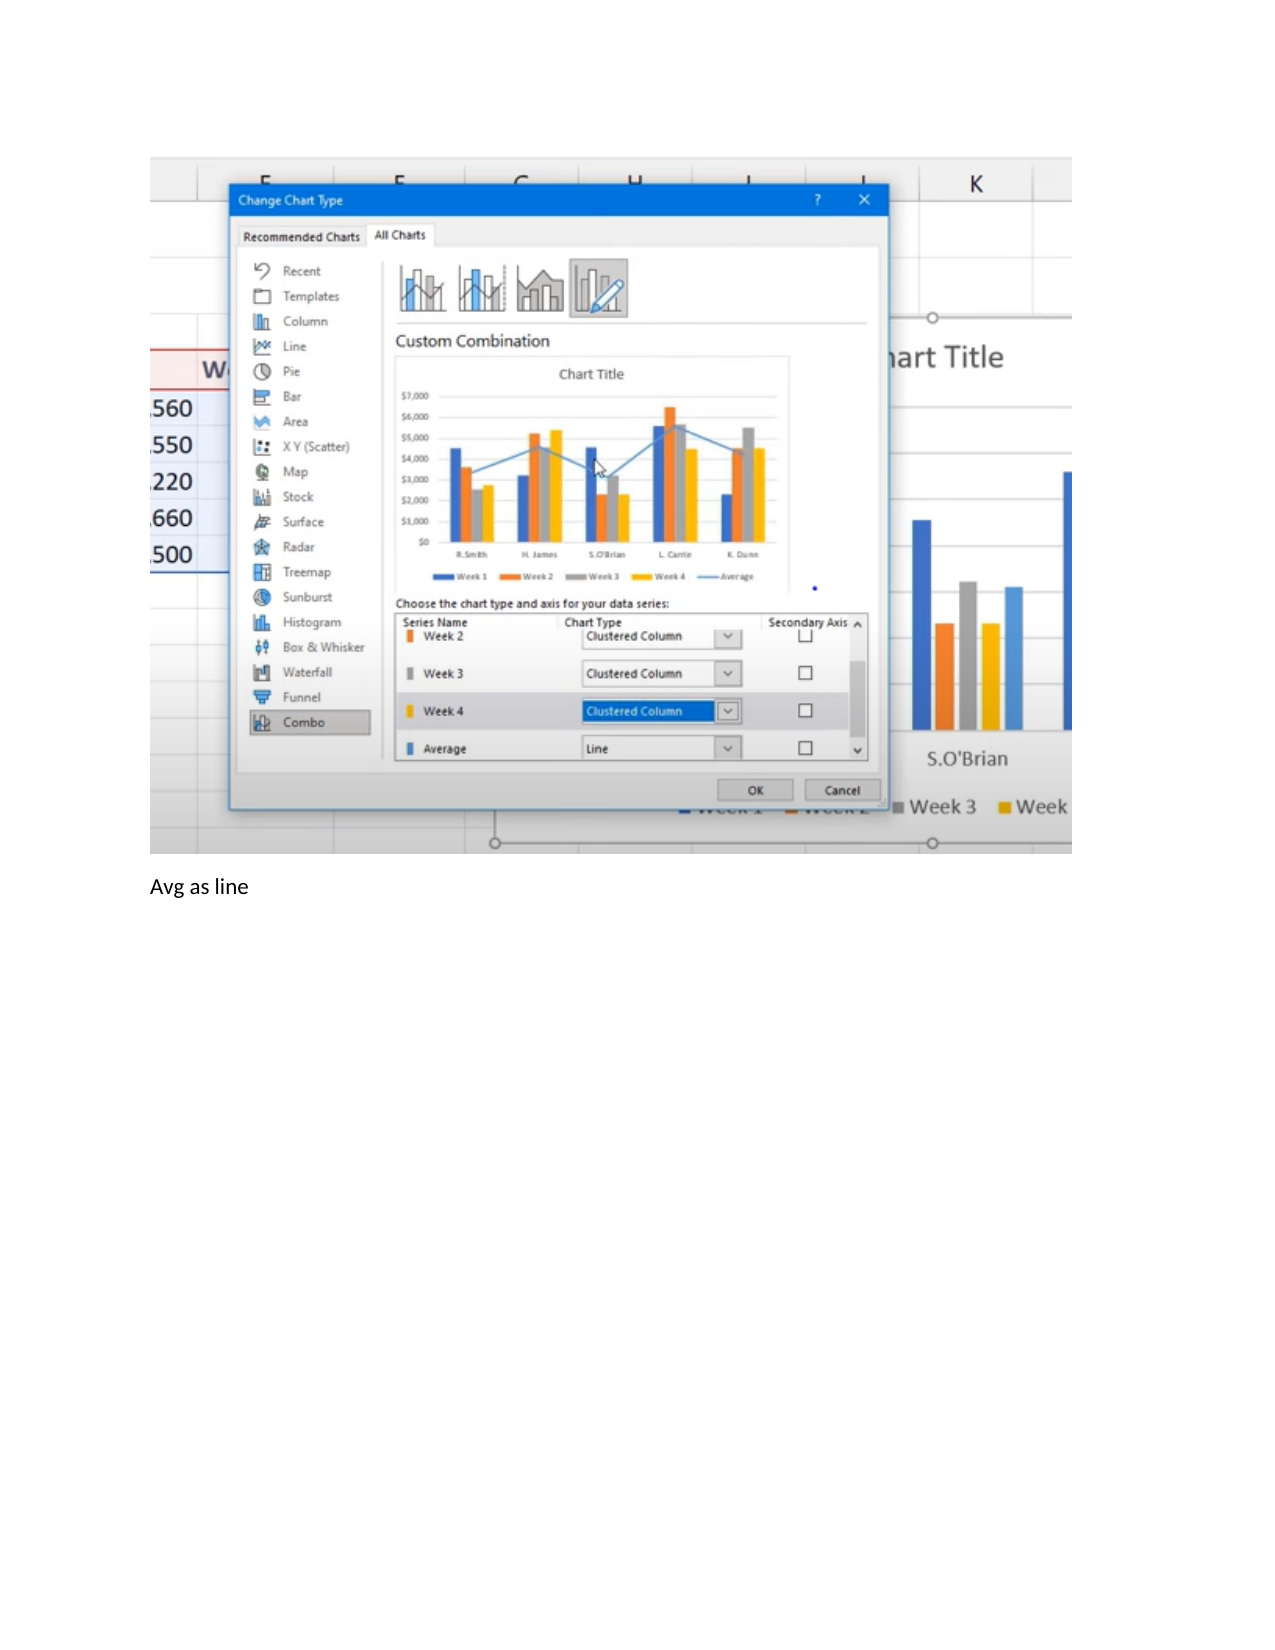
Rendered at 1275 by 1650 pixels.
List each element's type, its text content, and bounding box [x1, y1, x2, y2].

picture [150, 150, 1072, 854]
text Avg as line [150, 872, 1125, 900]
